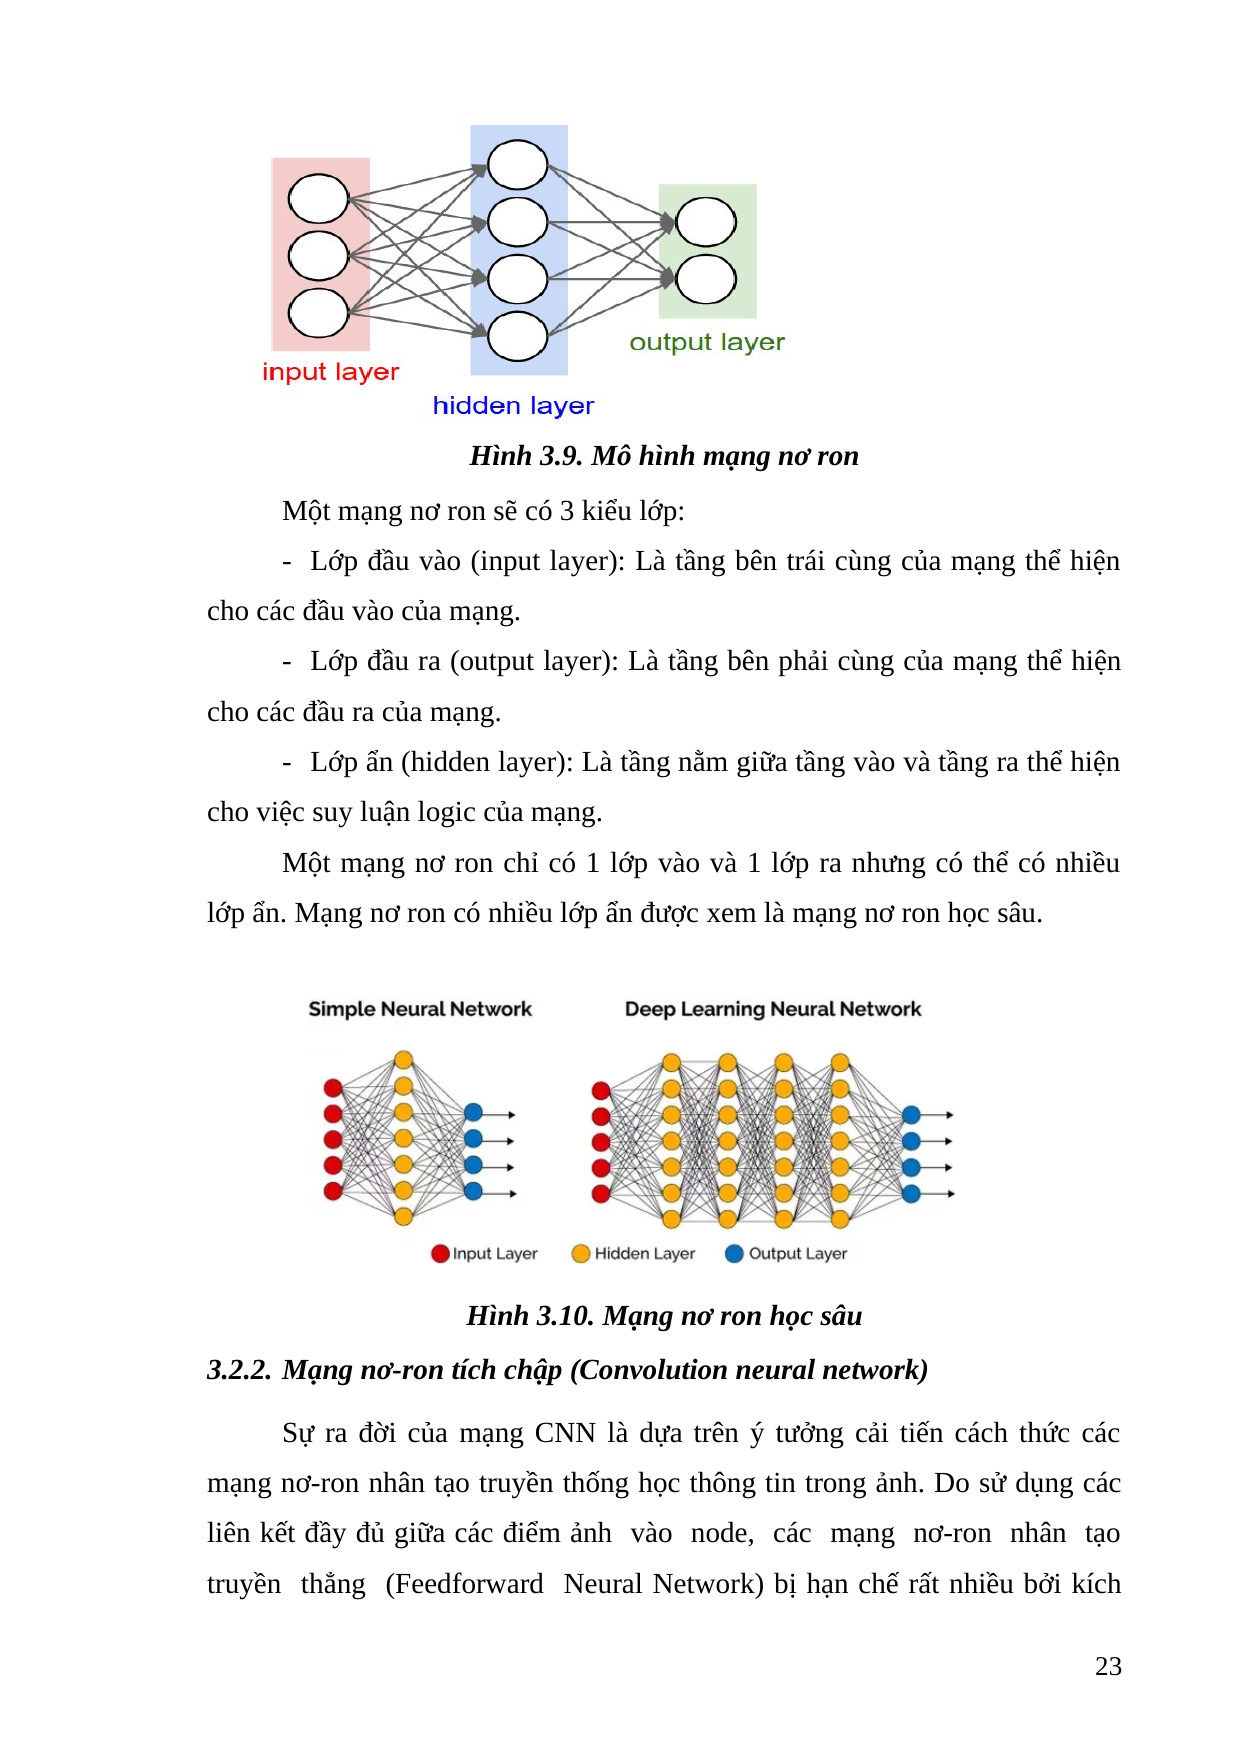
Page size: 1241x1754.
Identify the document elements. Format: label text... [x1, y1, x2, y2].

picture [253, 118, 792, 422]
picture [253, 945, 1019, 1281]
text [207, 1415, 1122, 1599]
subtitle Mạng nơ-ron tích chập (Convolution neural network) [207, 1352, 1122, 1386]
text Một mạng nơ ron sẽ có 3 kiểu lớp: [207, 493, 1122, 526]
list Lớp ẩn (hidden layer): Là tầng nằm giữa tầng vào và tầng ra thể hiện cho việc suy luận logic của mạng. [207, 744, 1122, 828]
text Một mạng nơ ron chỉ có 1 lớp vào và 1 lớp ra nhưng có thể có nhiều lớp ẩn. Mạng nơ ron có nhiều lớp ẩn được xem là mạng nơ ron học sâu. [207, 845, 1122, 929]
list Lớp đầu vào (input layer): Là tầng bên trái cùng của mạng thể hiện cho các đầu vào của mạng. [207, 543, 1122, 627]
list Lớp đầu ra (output layer): Là tầng bên phải cùng của mạng thể hiện cho các đầu ra của mạng. [207, 643, 1122, 727]
